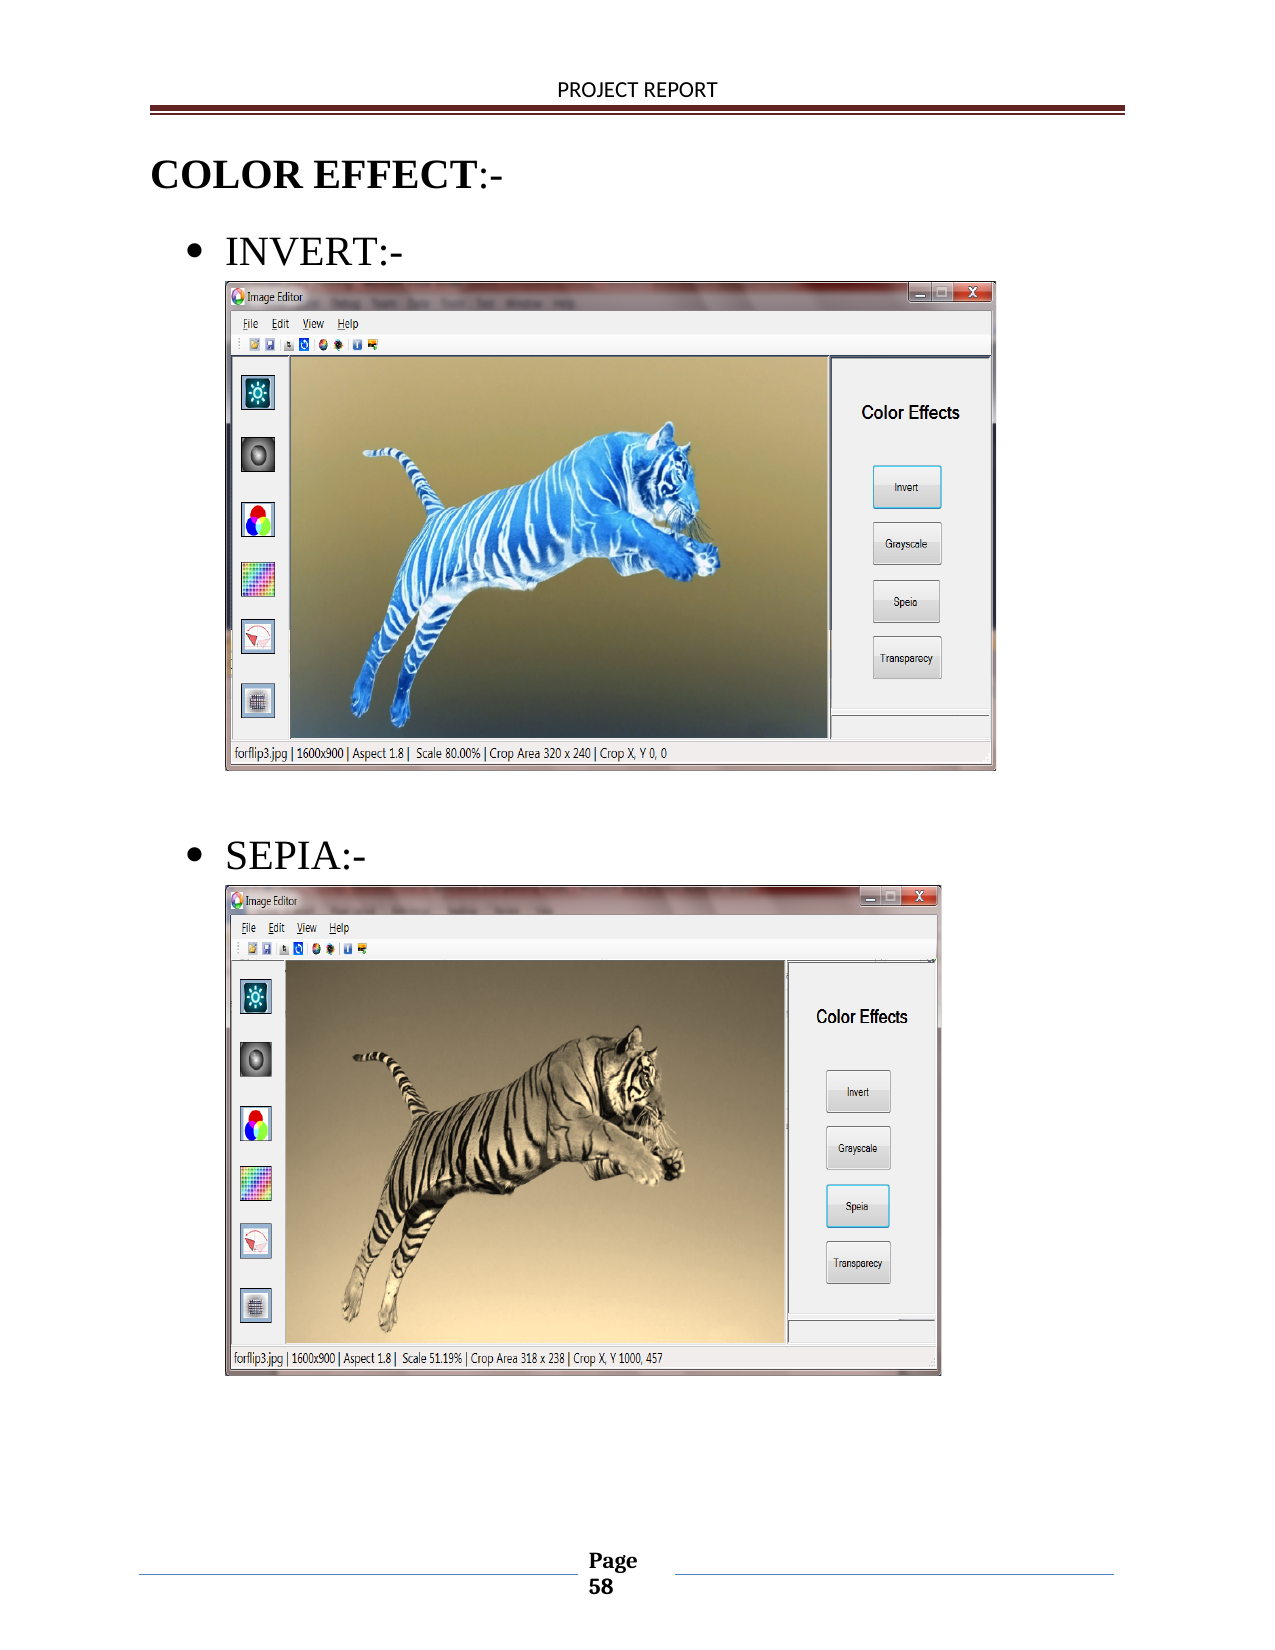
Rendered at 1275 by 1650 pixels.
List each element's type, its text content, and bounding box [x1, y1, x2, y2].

picture [225, 281, 997, 771]
list INVERT:- [187, 226, 1125, 274]
picture [225, 885, 942, 1376]
text COLOR EFFECT:- [150, 150, 1125, 198]
list SEPIA:- [187, 830, 1125, 878]
